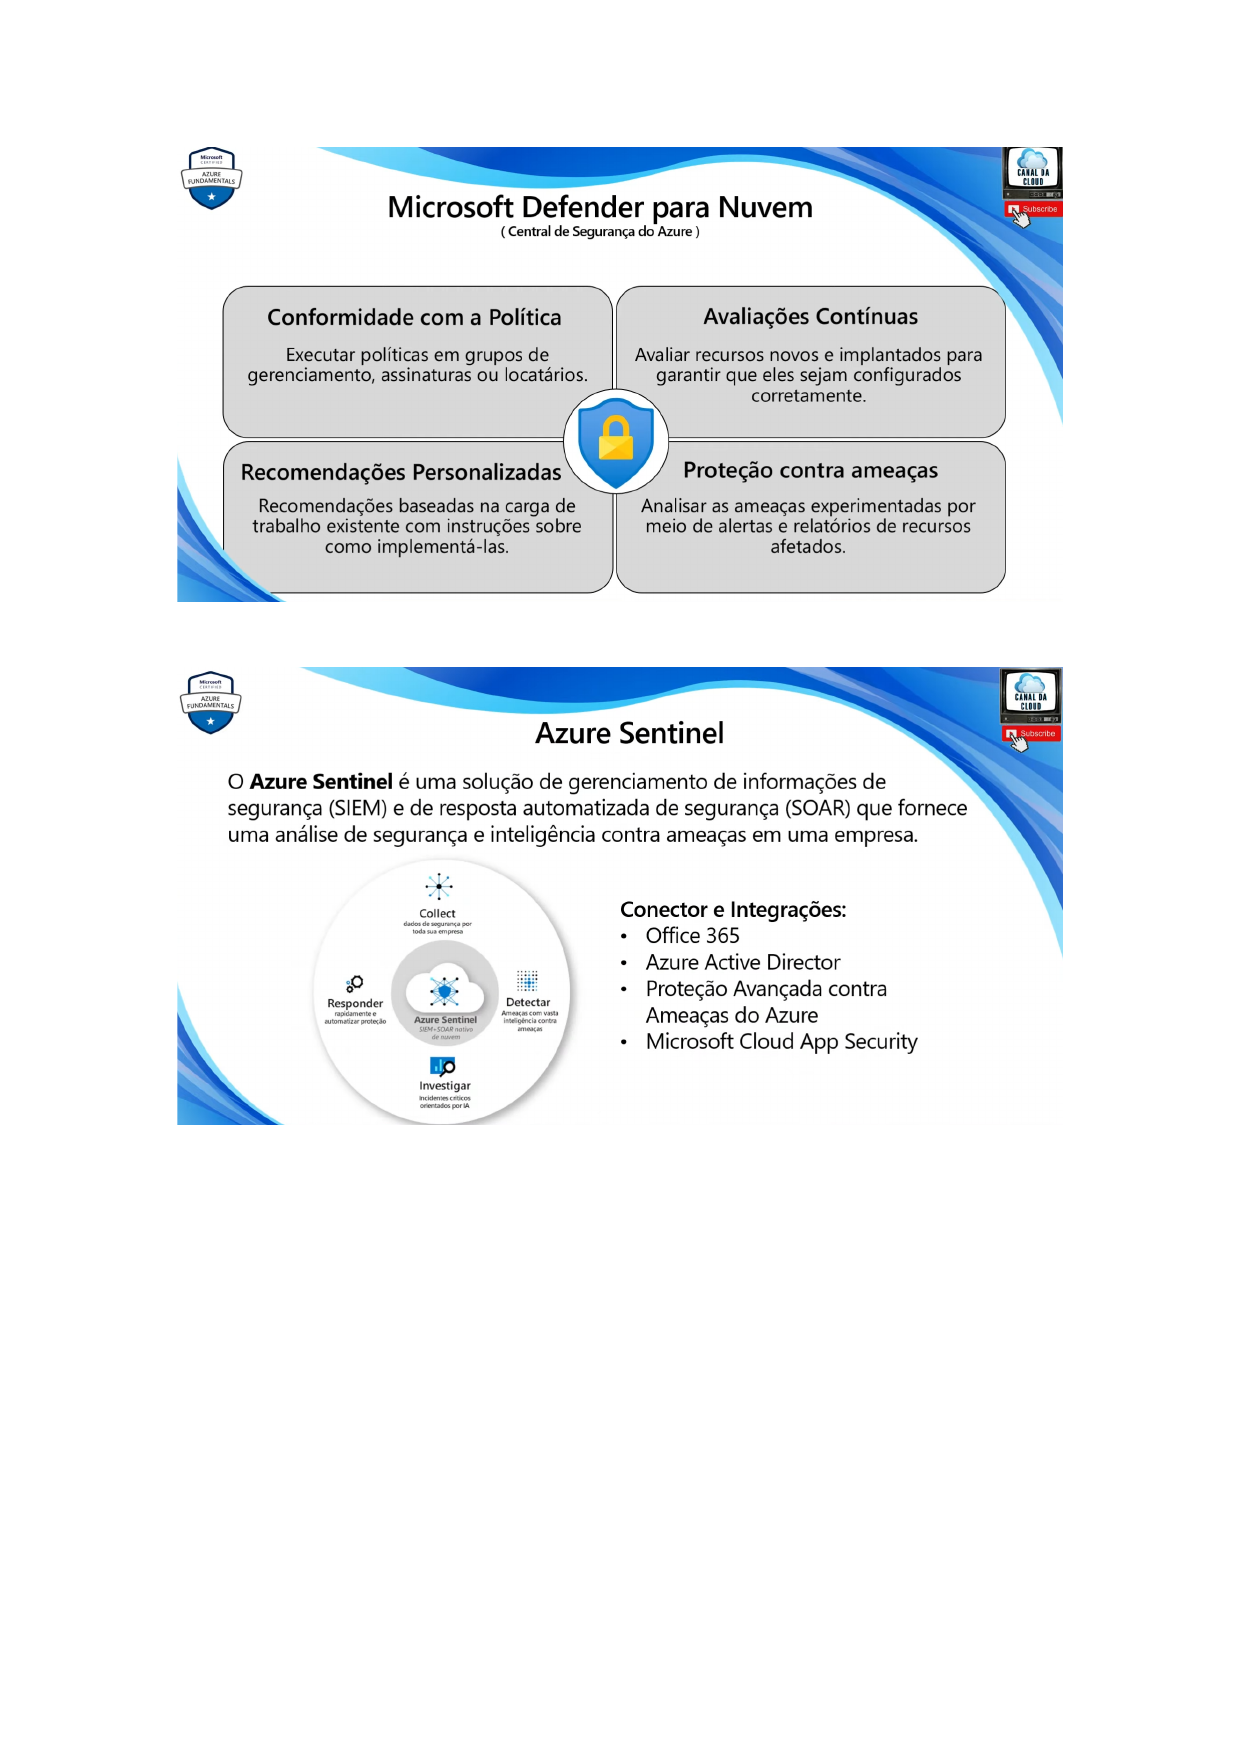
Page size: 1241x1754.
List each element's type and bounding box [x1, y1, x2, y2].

picture [177, 147, 1063, 602]
picture [177, 667, 1063, 1125]
